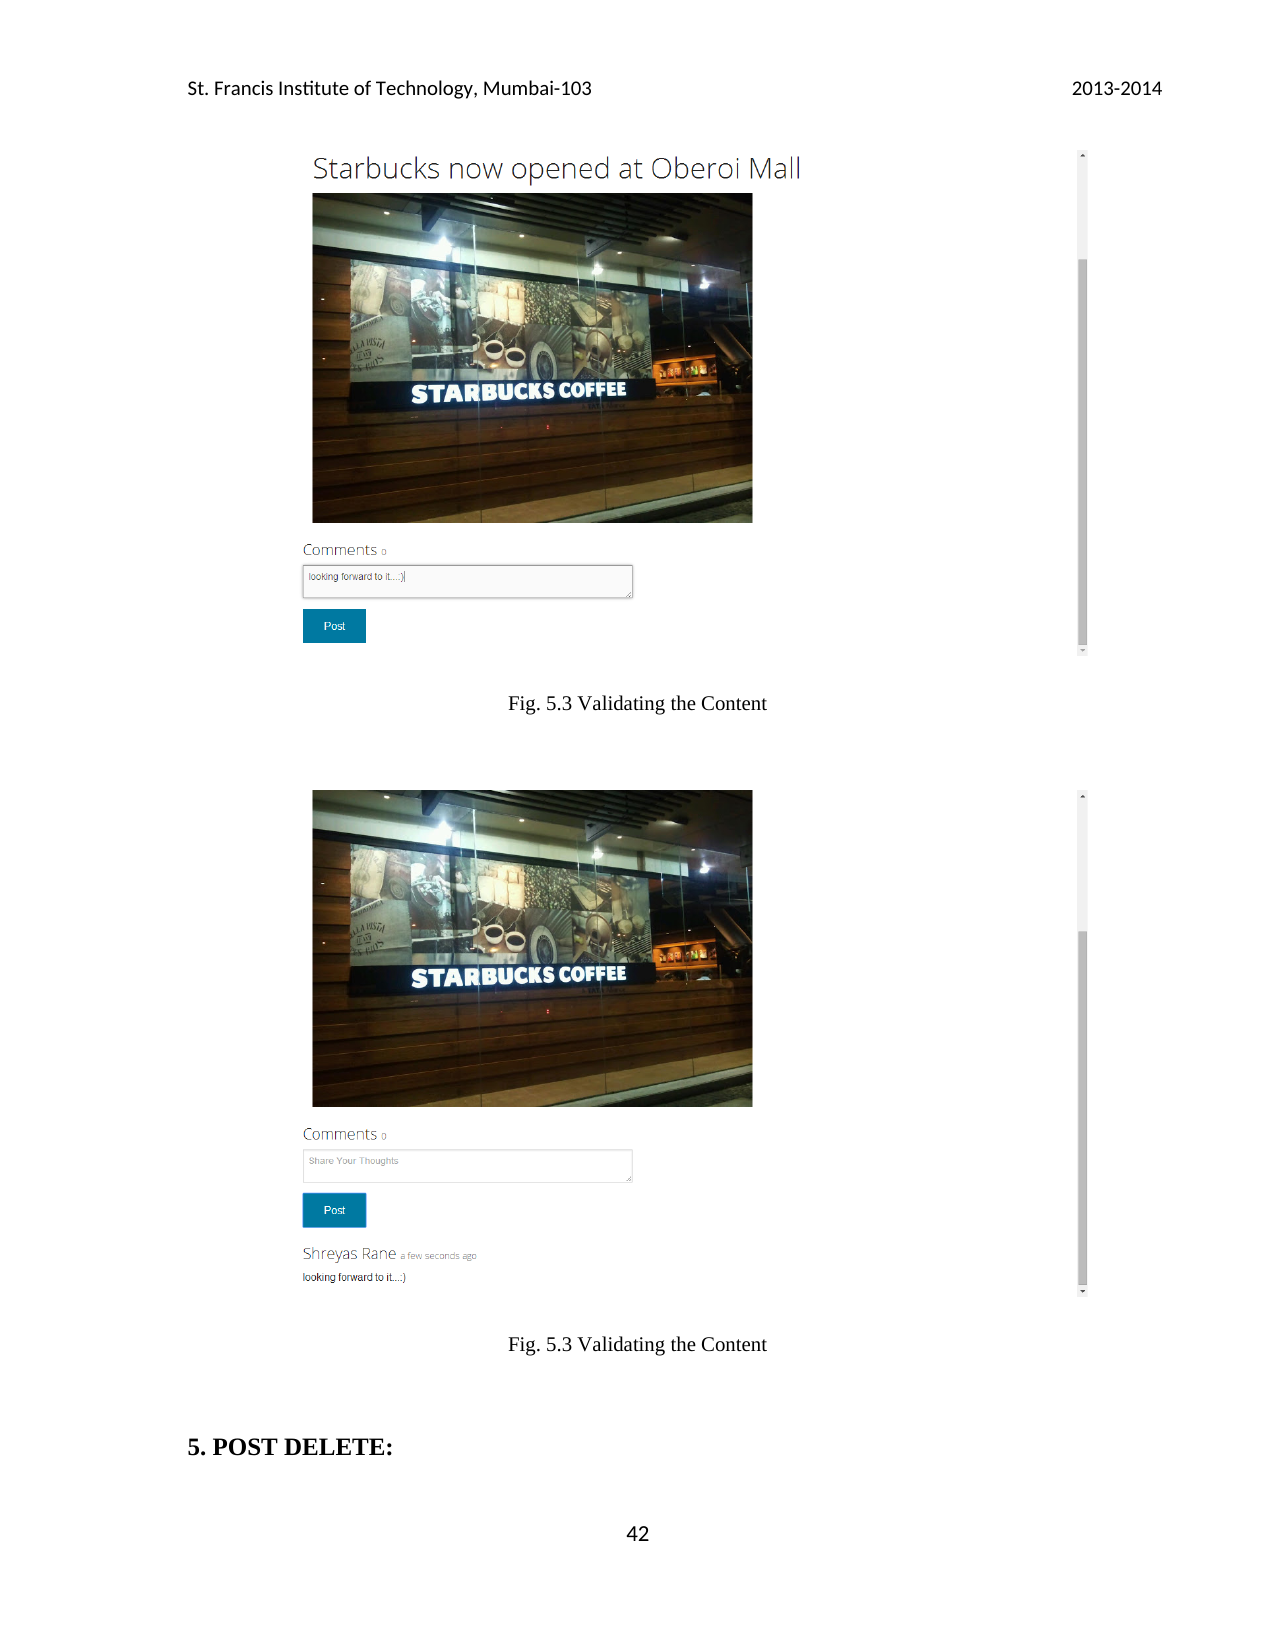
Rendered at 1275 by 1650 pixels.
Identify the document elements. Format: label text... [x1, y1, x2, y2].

text Fig. 5.3 Validating the Content [187, 1332, 1087, 1356]
picture [187, 790, 1088, 1297]
text 5. POST DELETE: [187, 1432, 1087, 1460]
picture [187, 150, 1088, 656]
text Fig. 5.3 Validating the Content [187, 691, 1087, 715]
